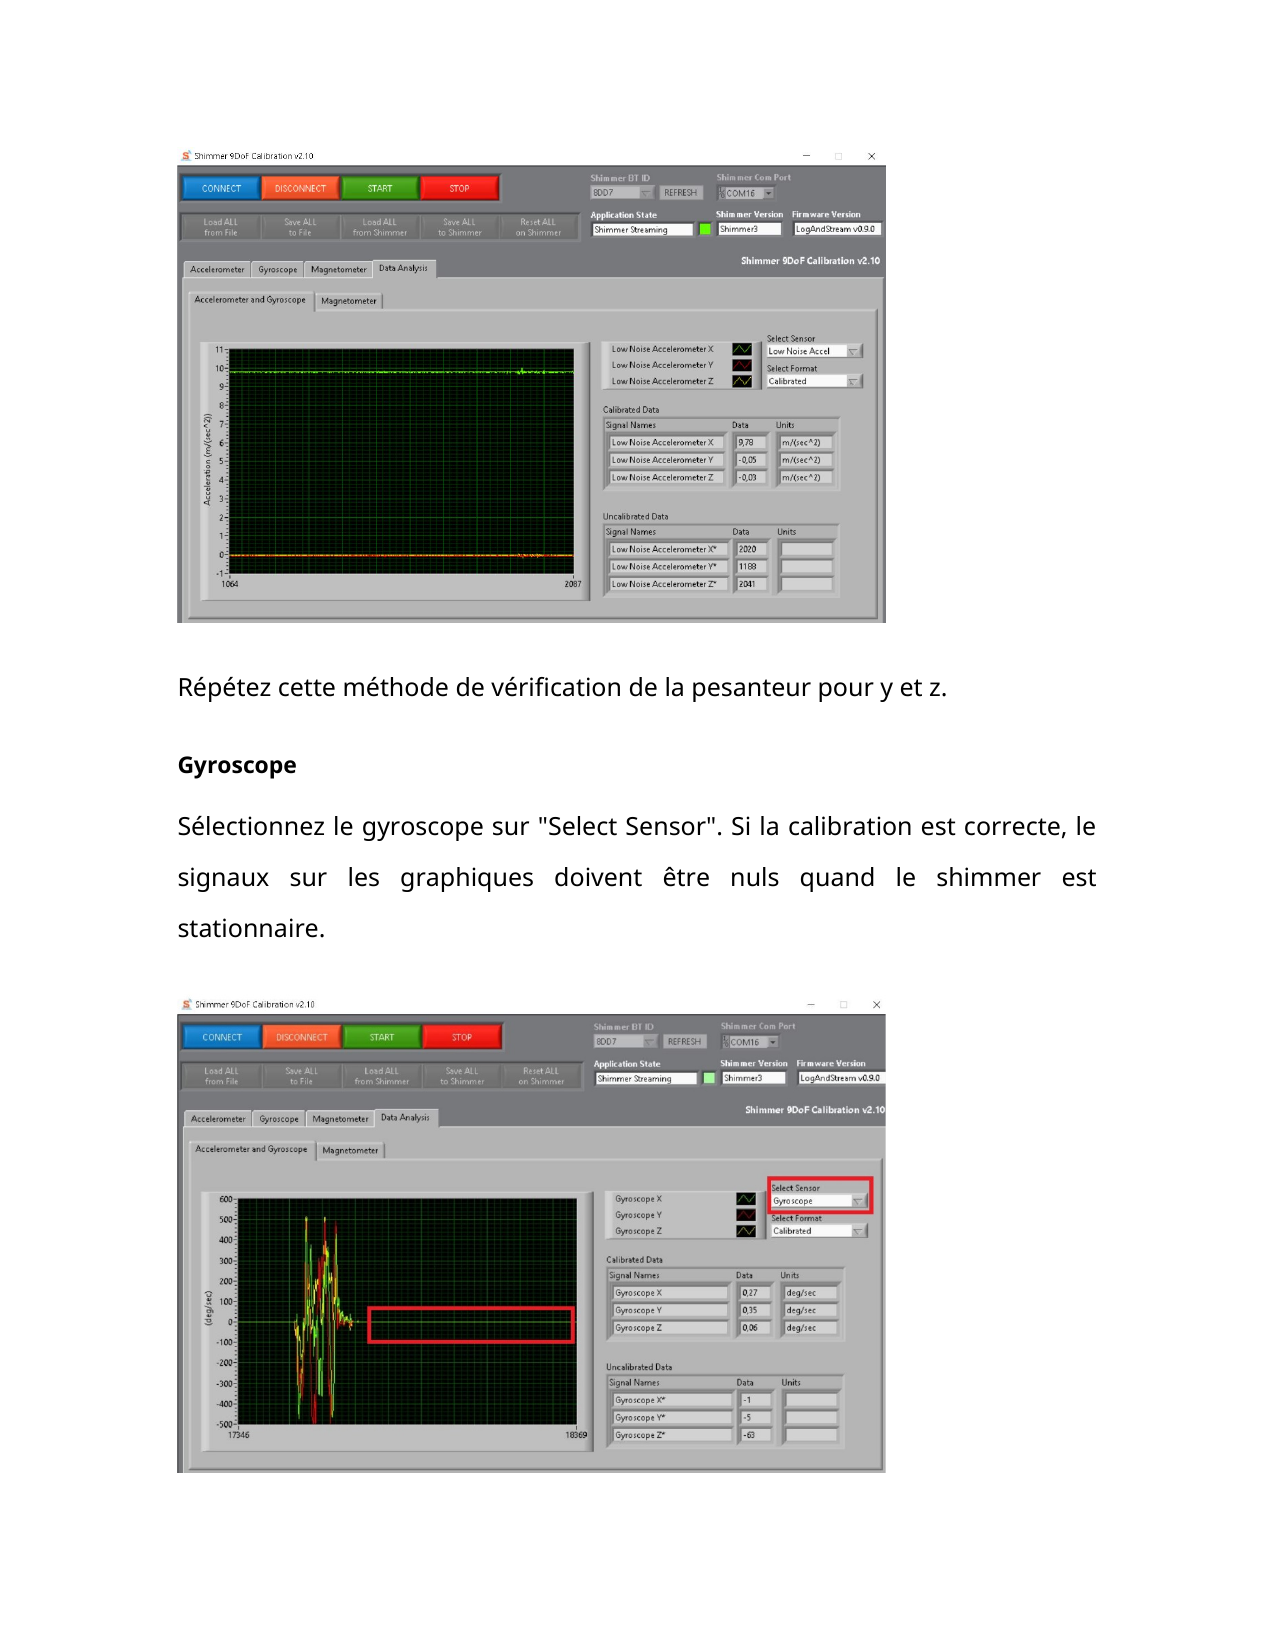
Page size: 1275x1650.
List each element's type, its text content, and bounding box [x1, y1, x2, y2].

text Répétez cette méthode de vérification de la pesanteur pour y et z. [177, 669, 1098, 703]
picture [177, 991, 886, 1473]
subtitle Gyroscope [177, 749, 1098, 781]
text Sélectionnez le gyroscope sur "Select Sensor". Si la calibration est correcte, le signaux sur les graphiques doivent être nuls quand le shimmer est stationnaire. [177, 809, 1098, 945]
picture [177, 147, 886, 623]
